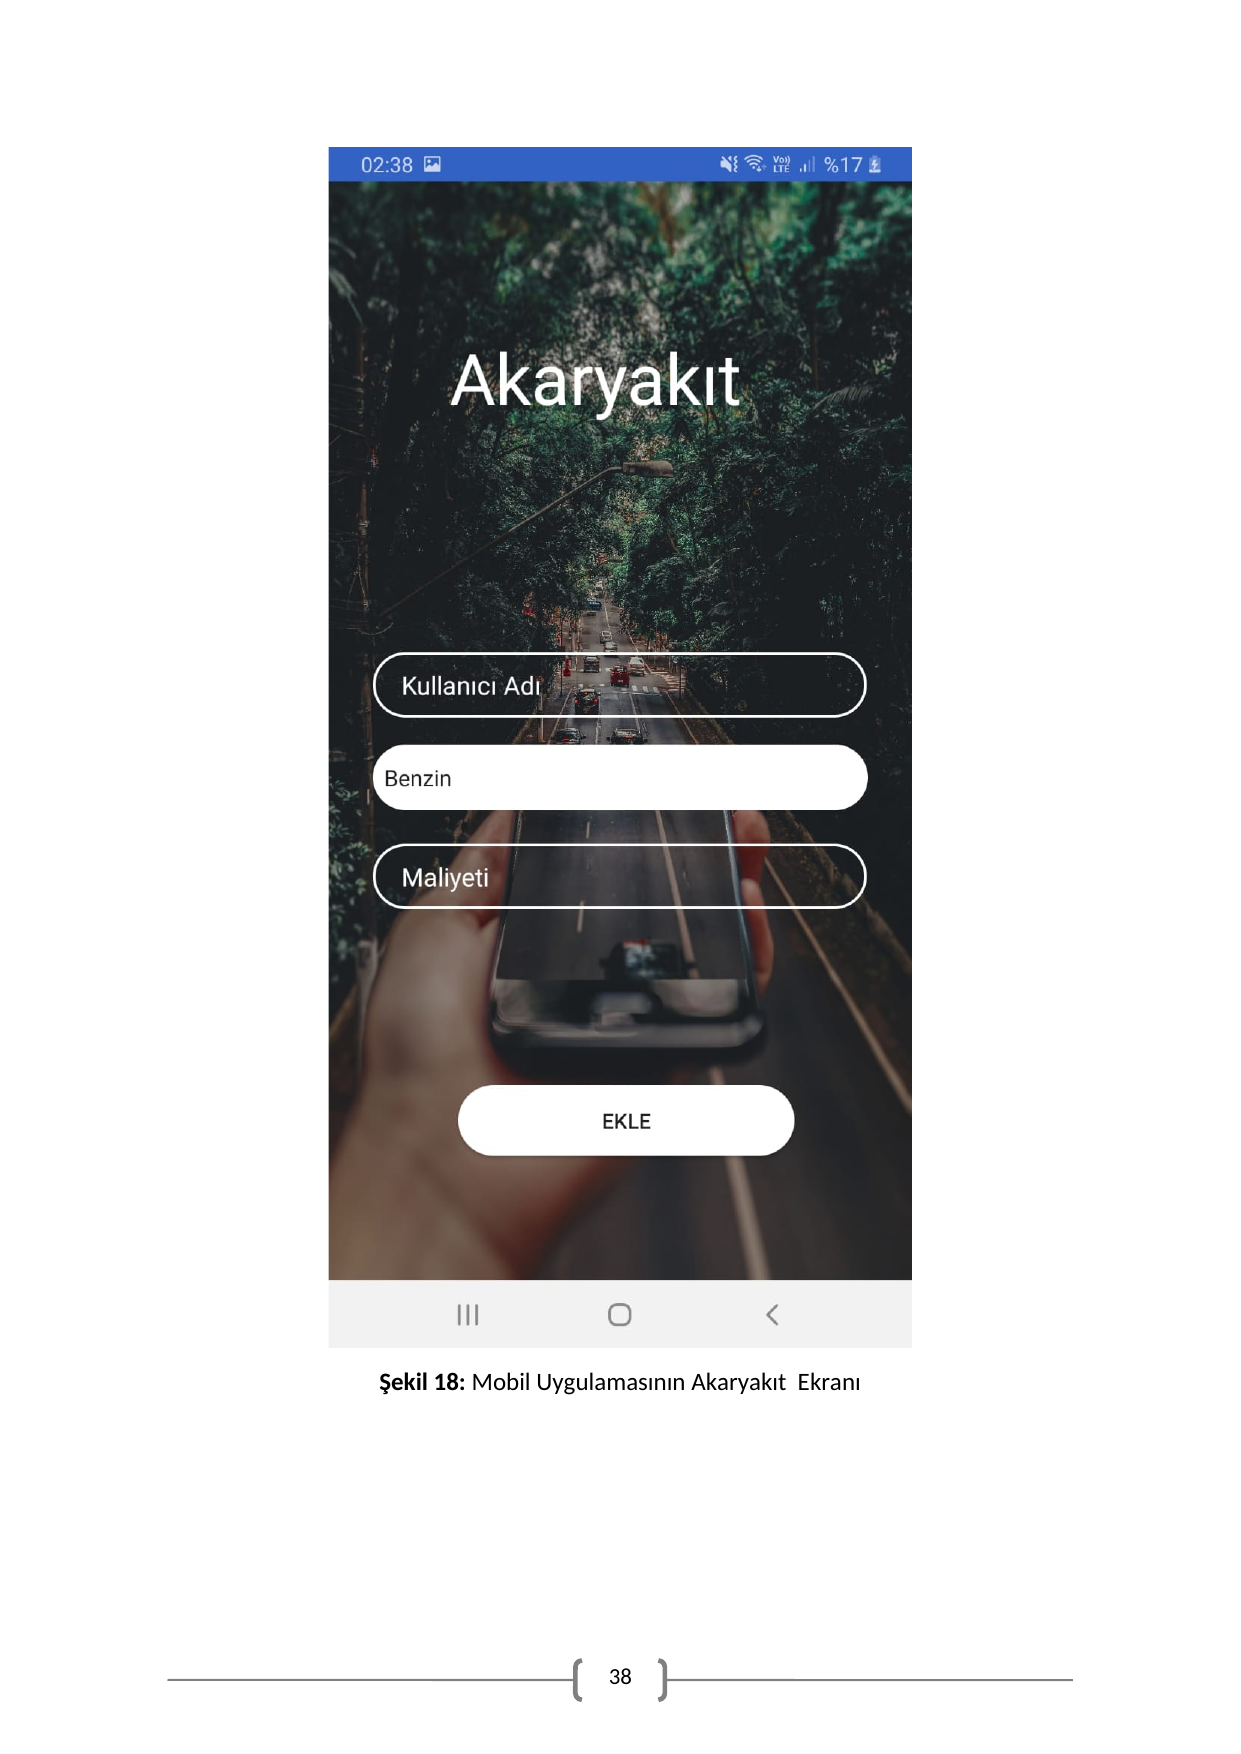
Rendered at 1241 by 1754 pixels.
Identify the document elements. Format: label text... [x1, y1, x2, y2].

text Şekil 18: Mobil Uygulamasının Akaryakıt Ekranı [148, 1366, 1093, 1397]
picture [328, 147, 912, 1348]
